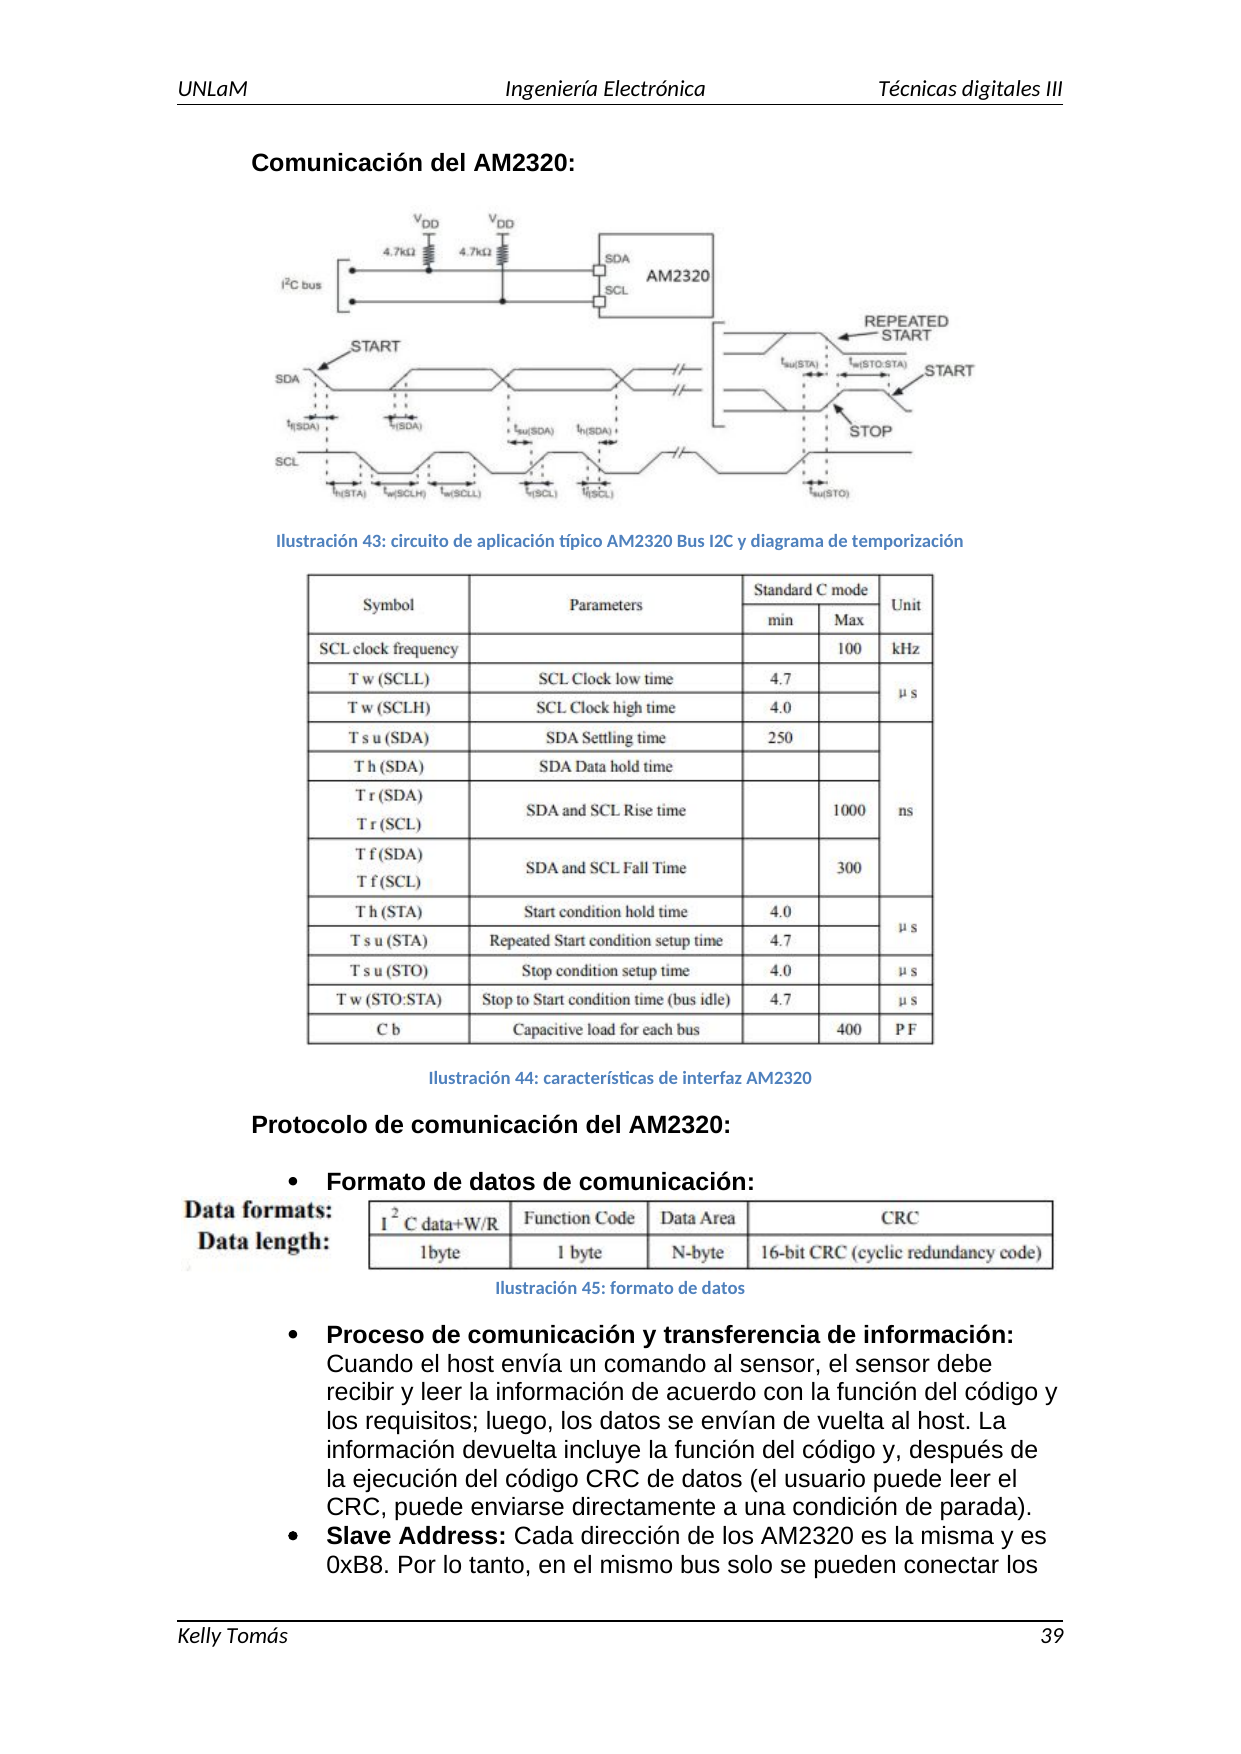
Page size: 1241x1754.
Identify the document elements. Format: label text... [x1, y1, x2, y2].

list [288, 1521, 1063, 1579]
list Formato de datos de comunicación: [288, 1167, 1063, 1196]
picture [304, 572, 936, 1046]
text Protocolo de comunicación del AM2320: [177, 1110, 1063, 1139]
picture [263, 205, 977, 508]
list Proceso de comunicación y transferencia de información: Cuando el host envía un comando al sensor, el sensor debe recibir y leer la información de acuerdo con la función del código y los requisitos; luego, los datos se envían de vuelta al host. La información devuelta incluye la función del código y, después de la ejecución del código CRC de datos (el usuario puede leer el CRC, puede enviarse directamente a una condición de parada). [288, 1320, 1063, 1521]
text Comunicación del AM2320: [177, 148, 1063, 176]
picture [181, 1196, 1060, 1276]
